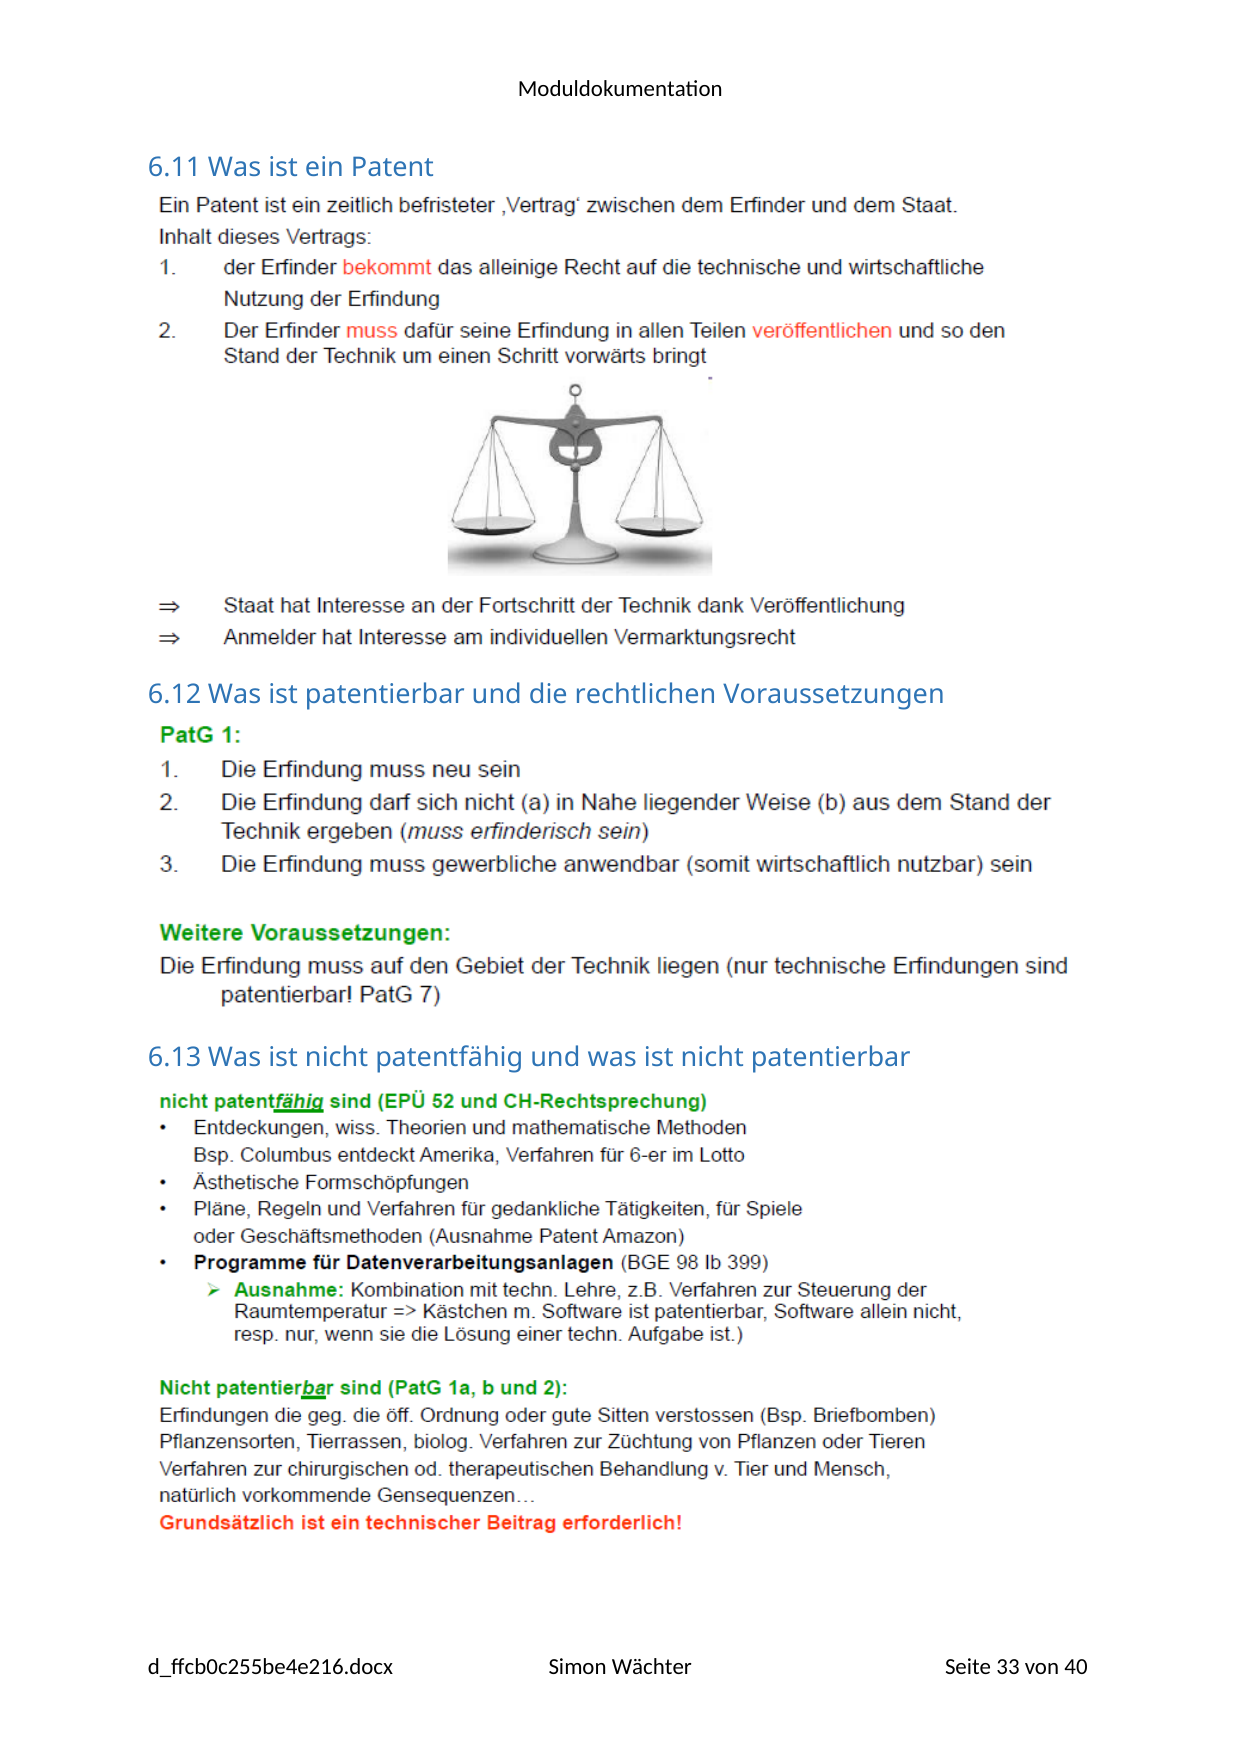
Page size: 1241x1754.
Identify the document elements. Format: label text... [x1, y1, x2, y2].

picture [147, 714, 1093, 1019]
picture [147, 187, 1026, 657]
subtitle Was ist nicht patentfähig und was ist nicht patentierbar [148, 1038, 1093, 1074]
picture [147, 1077, 983, 1545]
subtitle Was ist ein Patent [148, 148, 1093, 184]
subtitle Was ist patentierbar und die rechtlichen Voraussetzungen [148, 675, 1093, 712]
